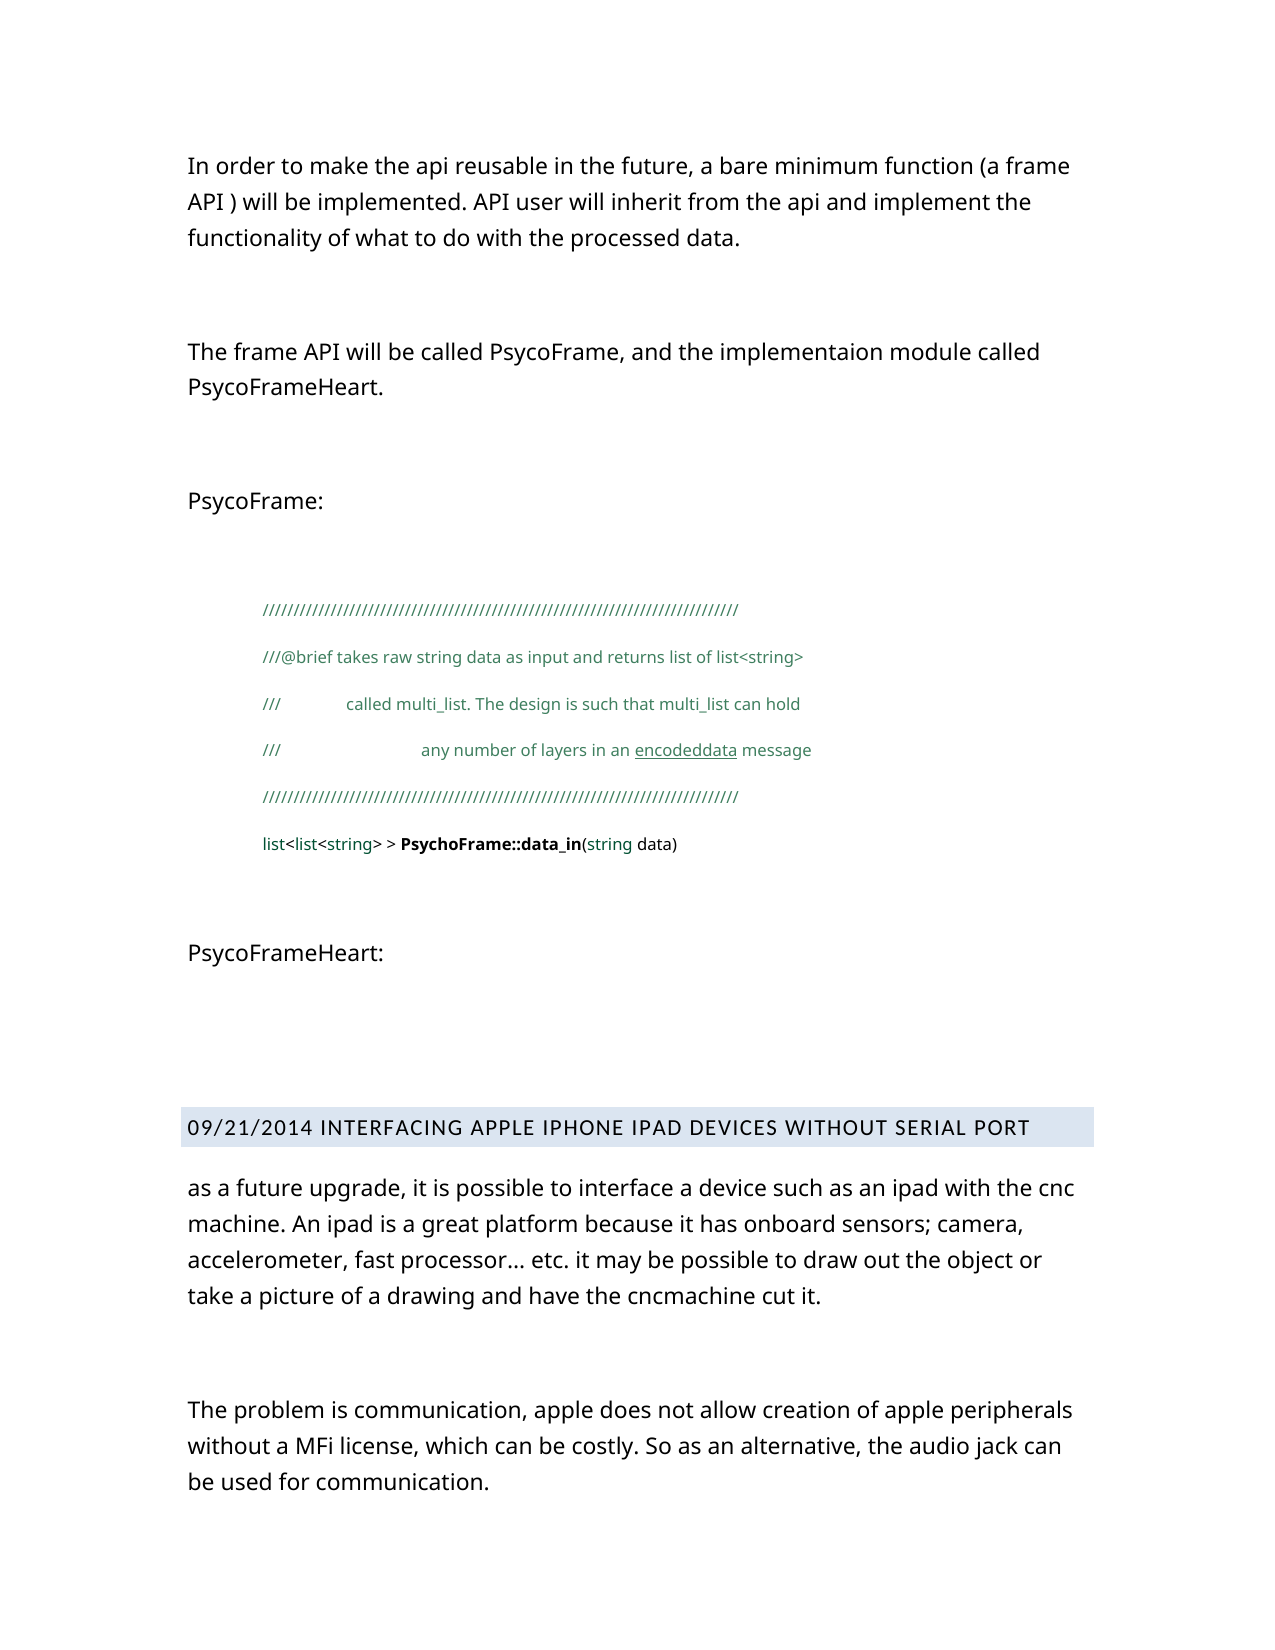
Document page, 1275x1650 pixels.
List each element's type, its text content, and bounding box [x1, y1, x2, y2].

text ///////////////////////////////////////////////////////////////////////////// [262, 786, 1087, 809]
text ///@brief takes raw string data as input and returns list of list<string> [262, 645, 1087, 668]
text PsycoFrameHeart: [187, 936, 1087, 968]
text /// any number of layers in an encodeddata message [262, 739, 1087, 762]
text In order to make the api reusable in the future, a bare minimum function (a frame API ) will be implemented. API user will inherit from the api and implement the functionality of what to do with the processed data. [187, 150, 1087, 253]
subtitle 09/21/2014 interfacing apple iphone ipad devices without serial port [188, 1113, 1087, 1141]
text list<list<string> > PsychoFrame::data_in(string data) [262, 833, 1087, 856]
text /// called multi_list. The design is such that multi_list can hold [262, 692, 1087, 715]
text as a future upgrade, it is possible to interface a device such as an ipad with the cnc machine. An ipad is a great platform because it has onboard sensors; camera, accelerometer, fast processor… etc. it may be possible to draw out the object or take a picture of a drawing and have the cncmachine cut it. [187, 1172, 1087, 1311]
text The frame API will be called PsycoFrame, and the implementaion module called PsycoFrameHeart. [187, 335, 1087, 403]
text ///////////////////////////////////////////////////////////////////////////// [262, 598, 1087, 621]
text The problem is communication, apple does not allow creation of apple peripherals without a MFi license, which can be costly. So as an alternative, the audio jack can be used for communication. [187, 1394, 1087, 1497]
text PsycoFrame: [187, 485, 1087, 516]
